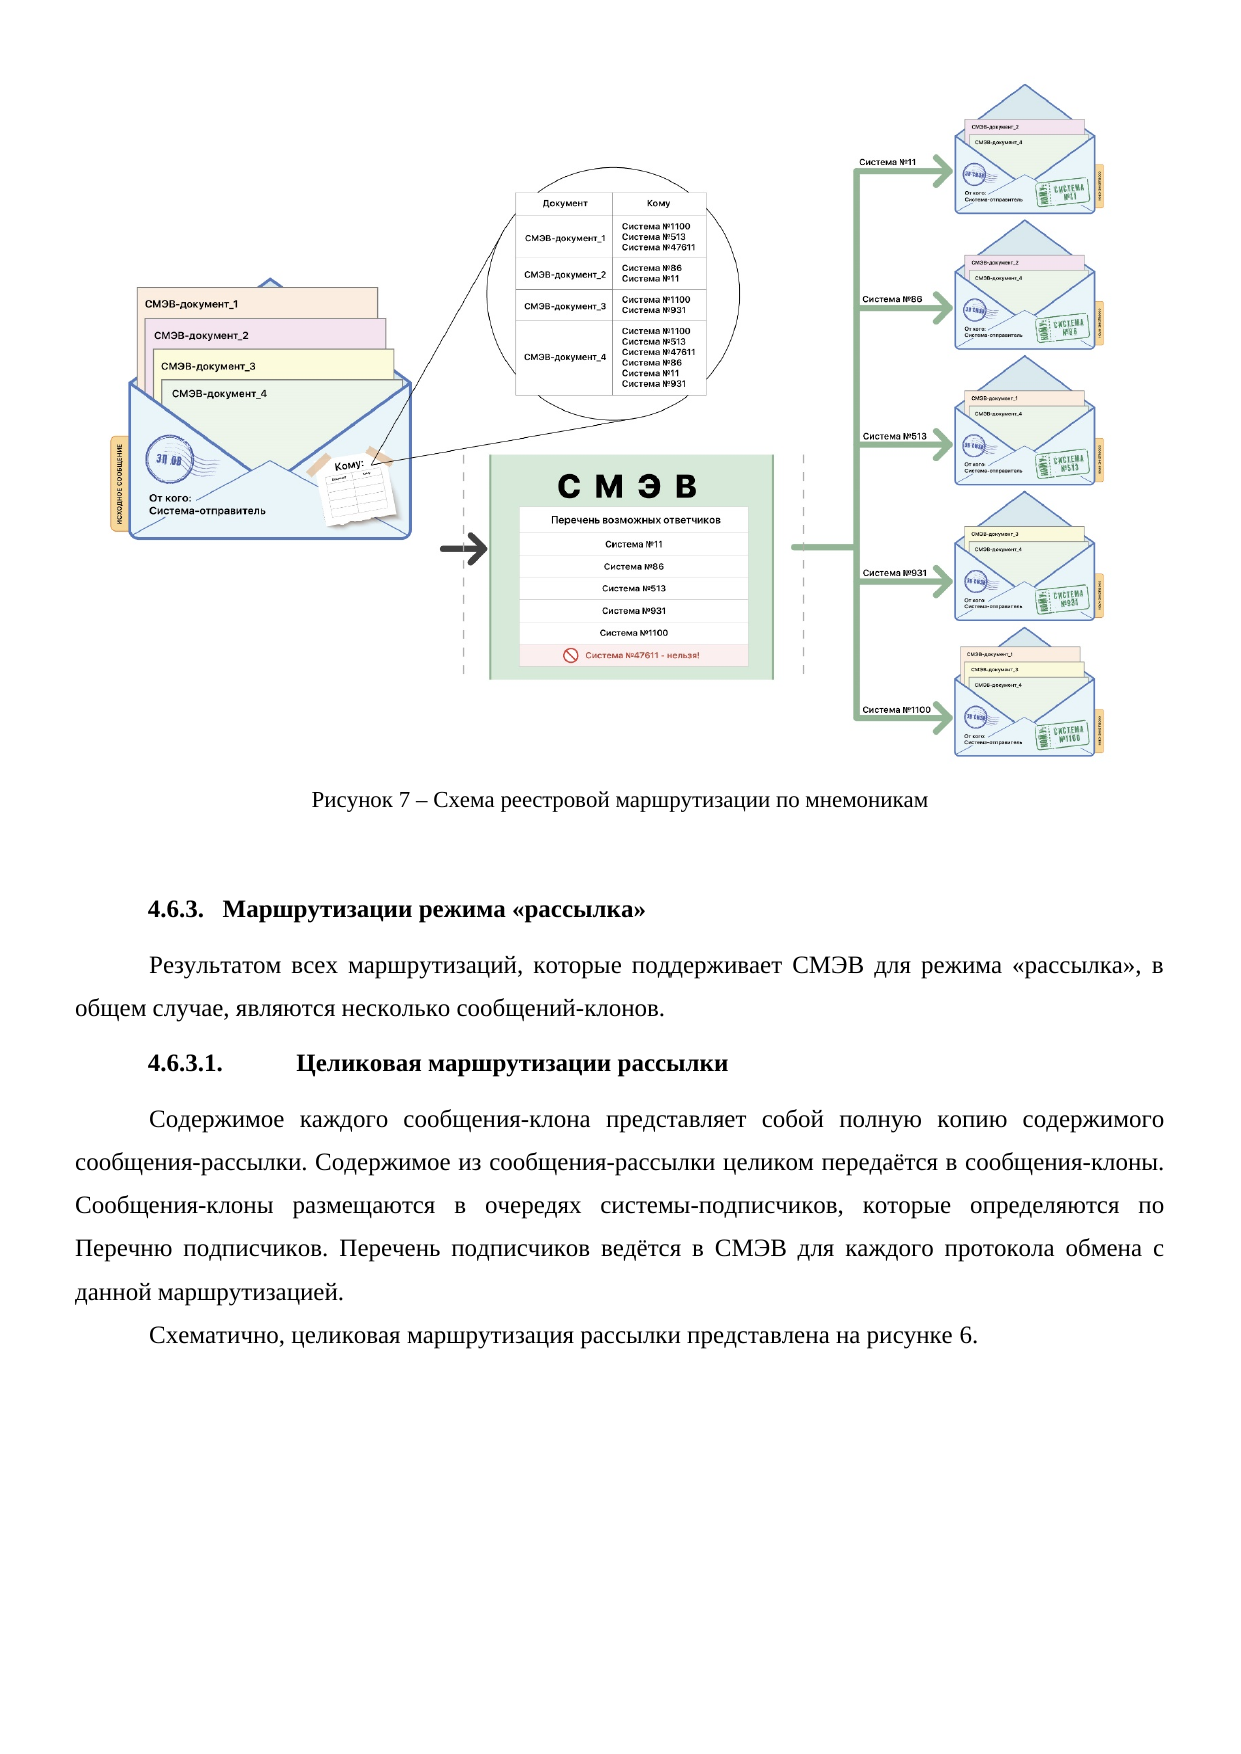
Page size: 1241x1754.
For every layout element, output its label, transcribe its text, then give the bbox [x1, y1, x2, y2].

text Рисунок 7 – Схема реестровой маршрутизации по мнемоникам [75, 787, 1165, 813]
text Содержимое каждого сообщения-клона представляет собой полную копию содержимого сообщения-рассылки. Содержимое из сообщения-рассылки целиком передаётся в сообщения-клоны. Сообщения-клоны размещаются в очередях системы-подписчиков, которые определяются по Перечню подписчиков. Перечень подписчиков ведётся в СМЭВ для каждого протокола обмена с данной маршрутизацией. [75, 1104, 1165, 1305]
picture [75, 75, 1166, 774]
text Результатом всех маршрутизаций, которые поддерживает СМЭВ для режима «рассылка», в общем случае, являются несколько сообщений-клонов. [75, 950, 1165, 1022]
text Схематично, целиковая маршрутизация рассылки представлена на рисунке 6. [75, 1320, 1165, 1348]
text Маршрутизации режима «рассылка» [75, 894, 1165, 923]
text Целиковая маршрутизации рассылки [75, 1048, 1165, 1077]
